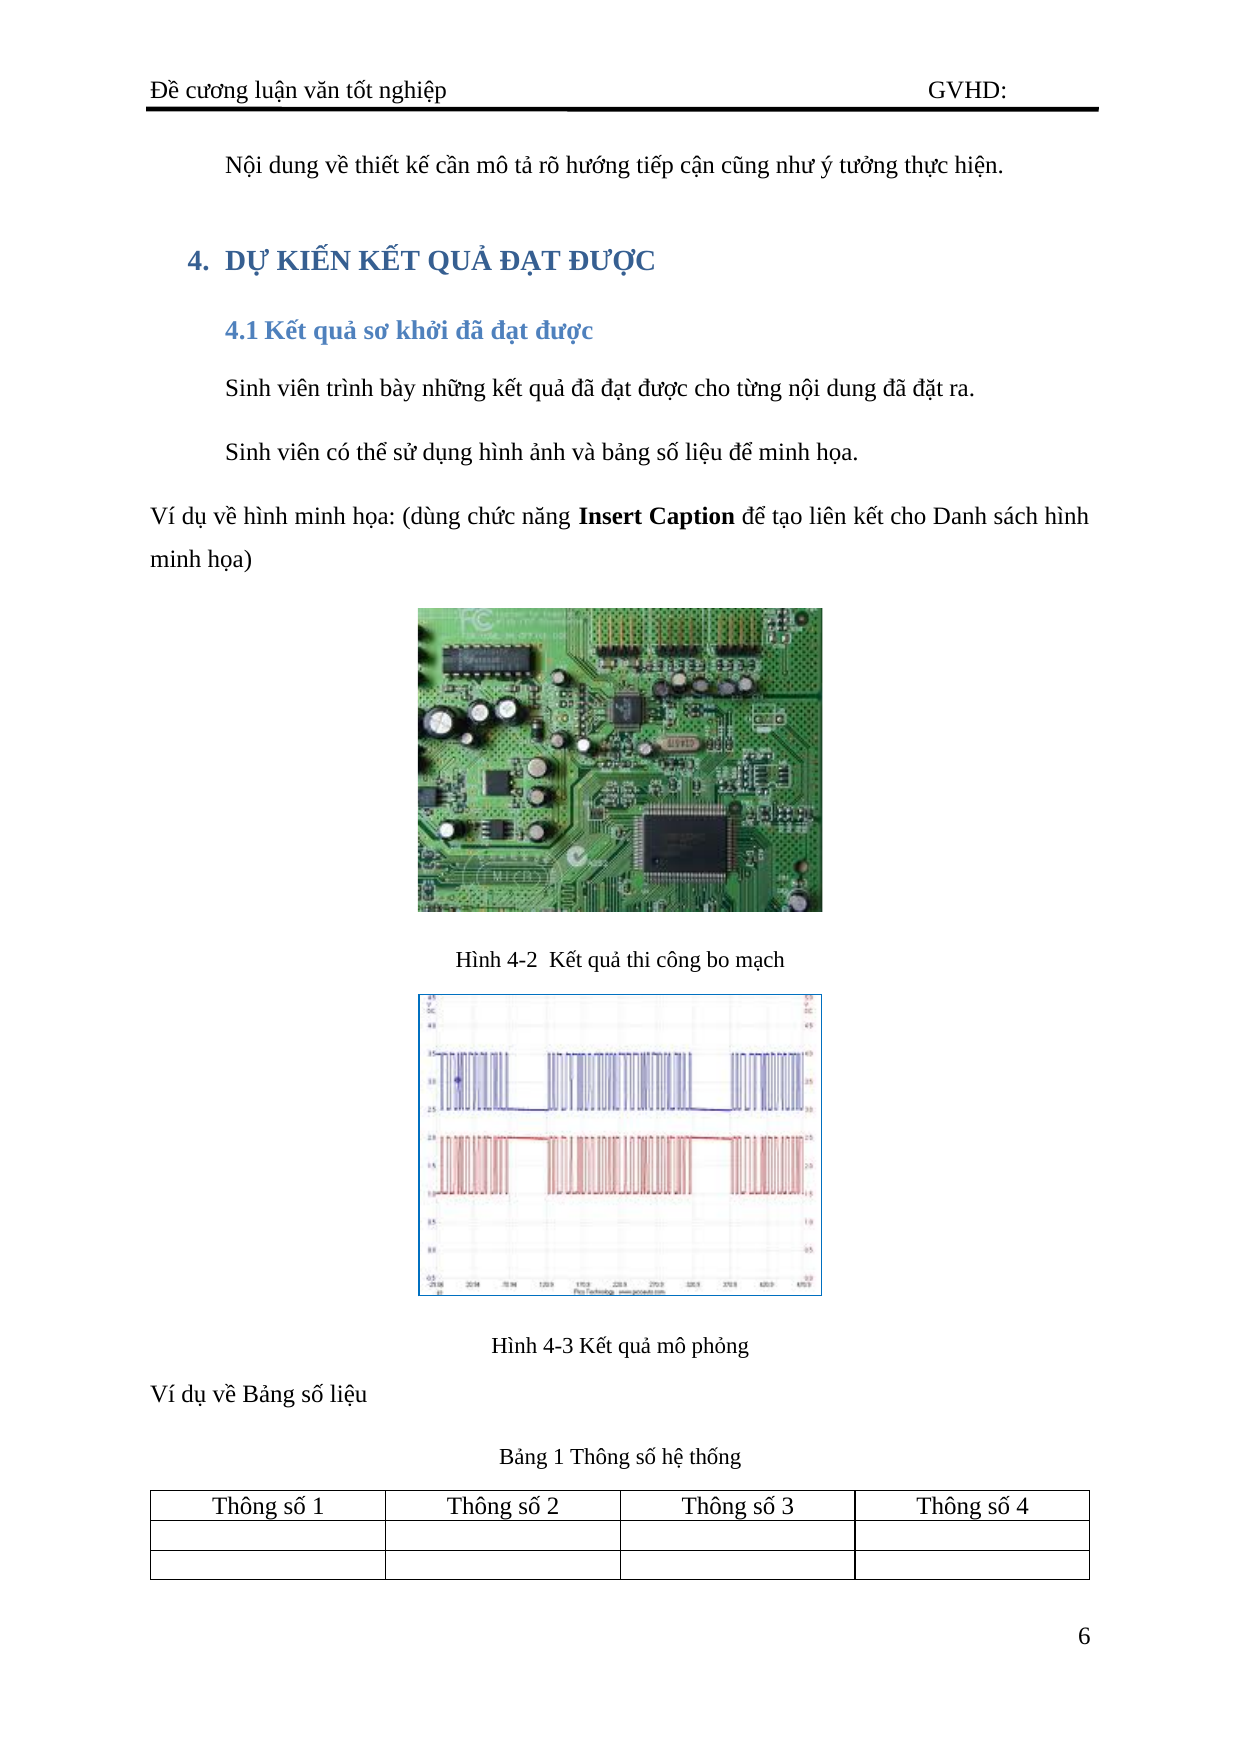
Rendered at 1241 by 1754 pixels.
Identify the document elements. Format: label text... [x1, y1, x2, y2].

table_header Thông số 1 [151, 1491, 385, 1520]
table_cell [621, 1521, 854, 1549]
text Sinh viên trình bày những kết quả đã đạt được cho từng nội dung đã đặt ra. [225, 373, 1090, 402]
text Sinh viên có thể sử dụng hình ảnh và bảng số liệu để minh họa. [225, 437, 1090, 466]
table_cell [386, 1521, 620, 1549]
table_cell [621, 1551, 854, 1579]
table_cell [151, 1521, 385, 1549]
table_cell [856, 1521, 1089, 1549]
table_cell [386, 1551, 620, 1579]
text Ví dụ về Bảng số liệu [150, 1379, 1090, 1408]
picture [420, 995, 821, 1295]
table_header Thông số 3 [621, 1491, 854, 1520]
picture [417, 608, 823, 912]
subtitle DỰ KIẾN KẾT QUẢ ĐẠT ĐƯỢC [187, 243, 1090, 277]
table_cell [151, 1551, 385, 1579]
table_cell [856, 1551, 1089, 1579]
subtitle Kết quả sơ khởi đã đạt được [225, 314, 1090, 345]
text Nội dung về thiết kế cần mô tả rõ hướng tiếp cận cũng như ý tưởng thực hiện. [150, 150, 1090, 179]
table_header Thông số 4 [856, 1491, 1089, 1520]
table_header Thông số 2 [386, 1491, 620, 1520]
text Ví dụ về hình minh họa: (dùng chức năng Insert Caption để tạo liên kết cho Danh sách hình minh họa) [150, 501, 1090, 573]
